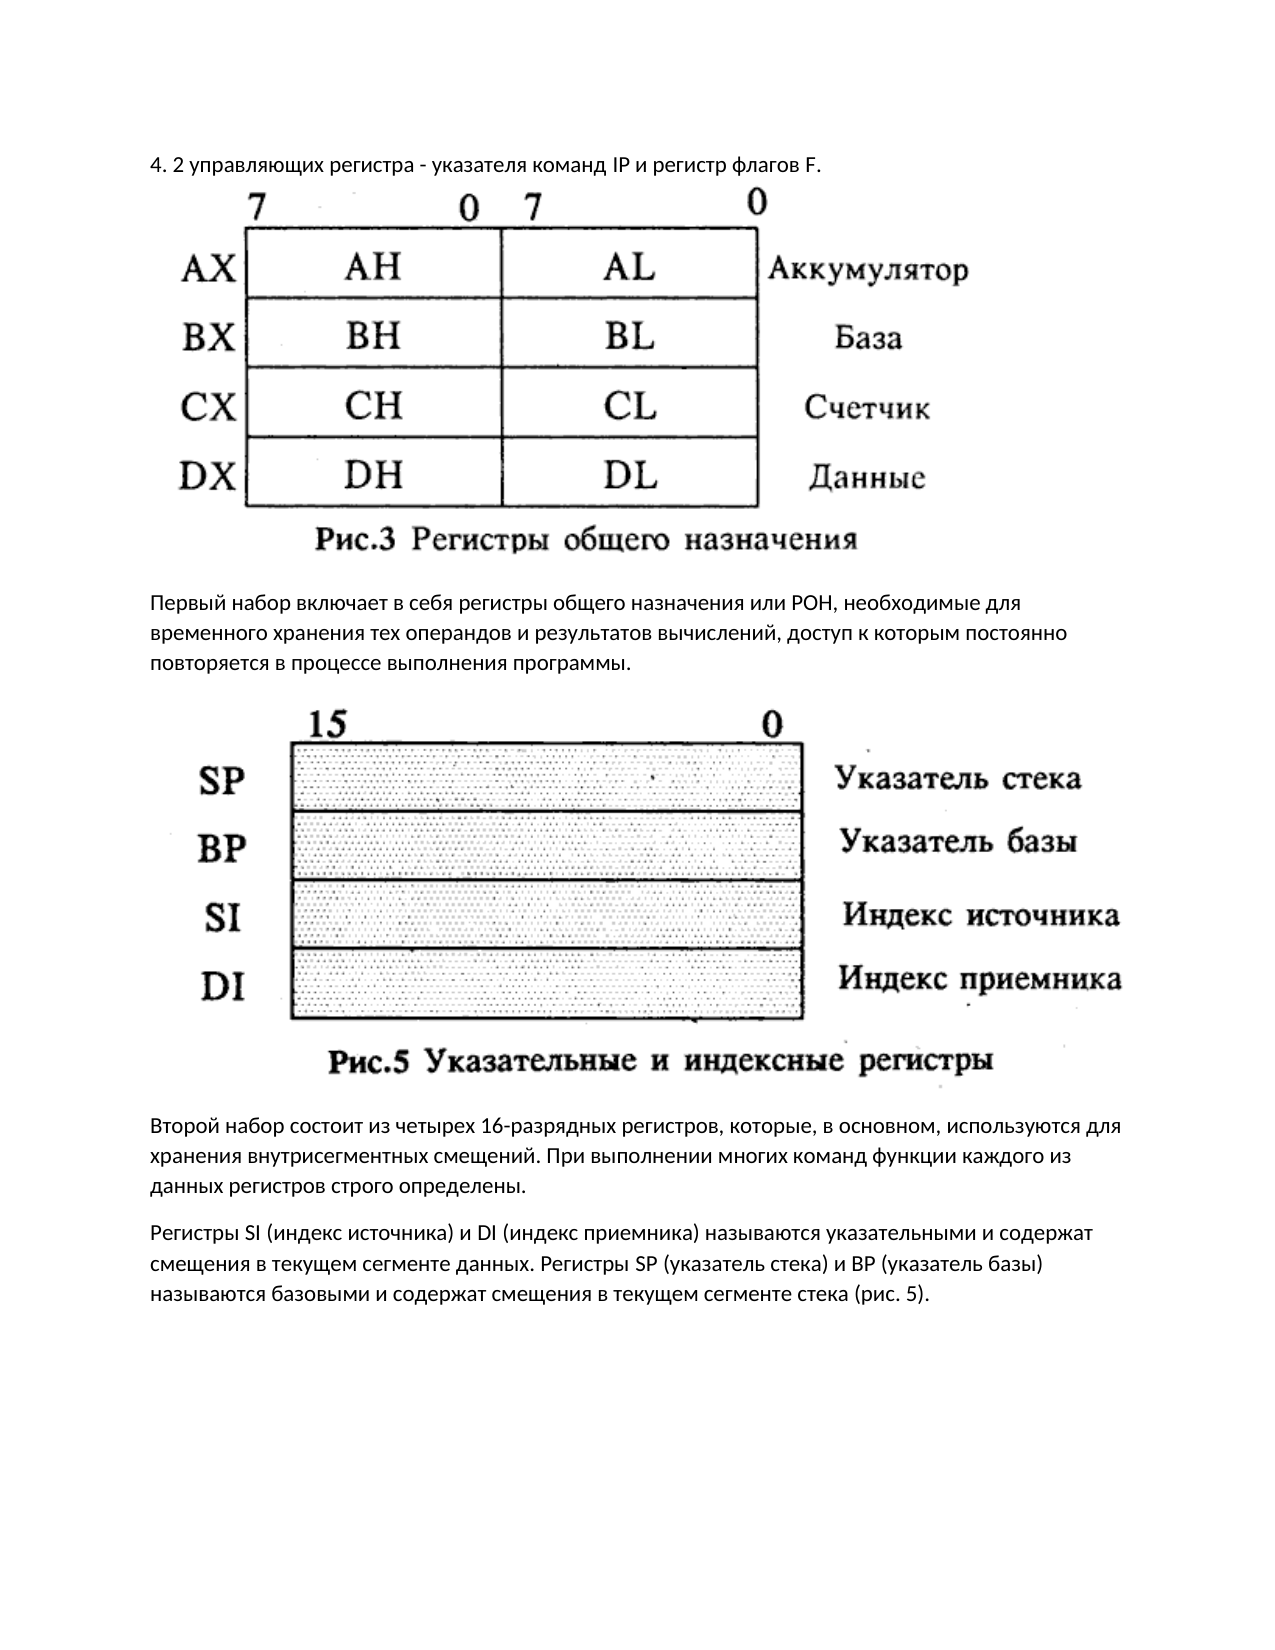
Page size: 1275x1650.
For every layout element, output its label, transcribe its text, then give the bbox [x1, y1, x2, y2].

text Второй набор состоит из четырех 16-разрядных регистров, которые, в основном, используются для хранения внутрисегментных смещений. При выполнении многих команд функции каждого из данных регистров строго определены. [150, 1111, 1125, 1199]
picture [150, 180, 977, 570]
picture [150, 695, 1125, 1093]
text Первый набор включает в себя регистры общего назначения или РОН, необходимые для временного хранения тех операндов и результатов вычислений, доступ к которым постоянно повторяется в процессе выполнения программы. [150, 588, 1125, 677]
text Регистры SI (индекс источника) и DI (индекс приемника) называются указательными и содержат смещения в текущем сегменте данных. Регистры SP (указатель стека) и ВР (указатель базы) называются базовыми и содержат смещения в текущем сегменте стека (рис. 5). [150, 1218, 1125, 1307]
